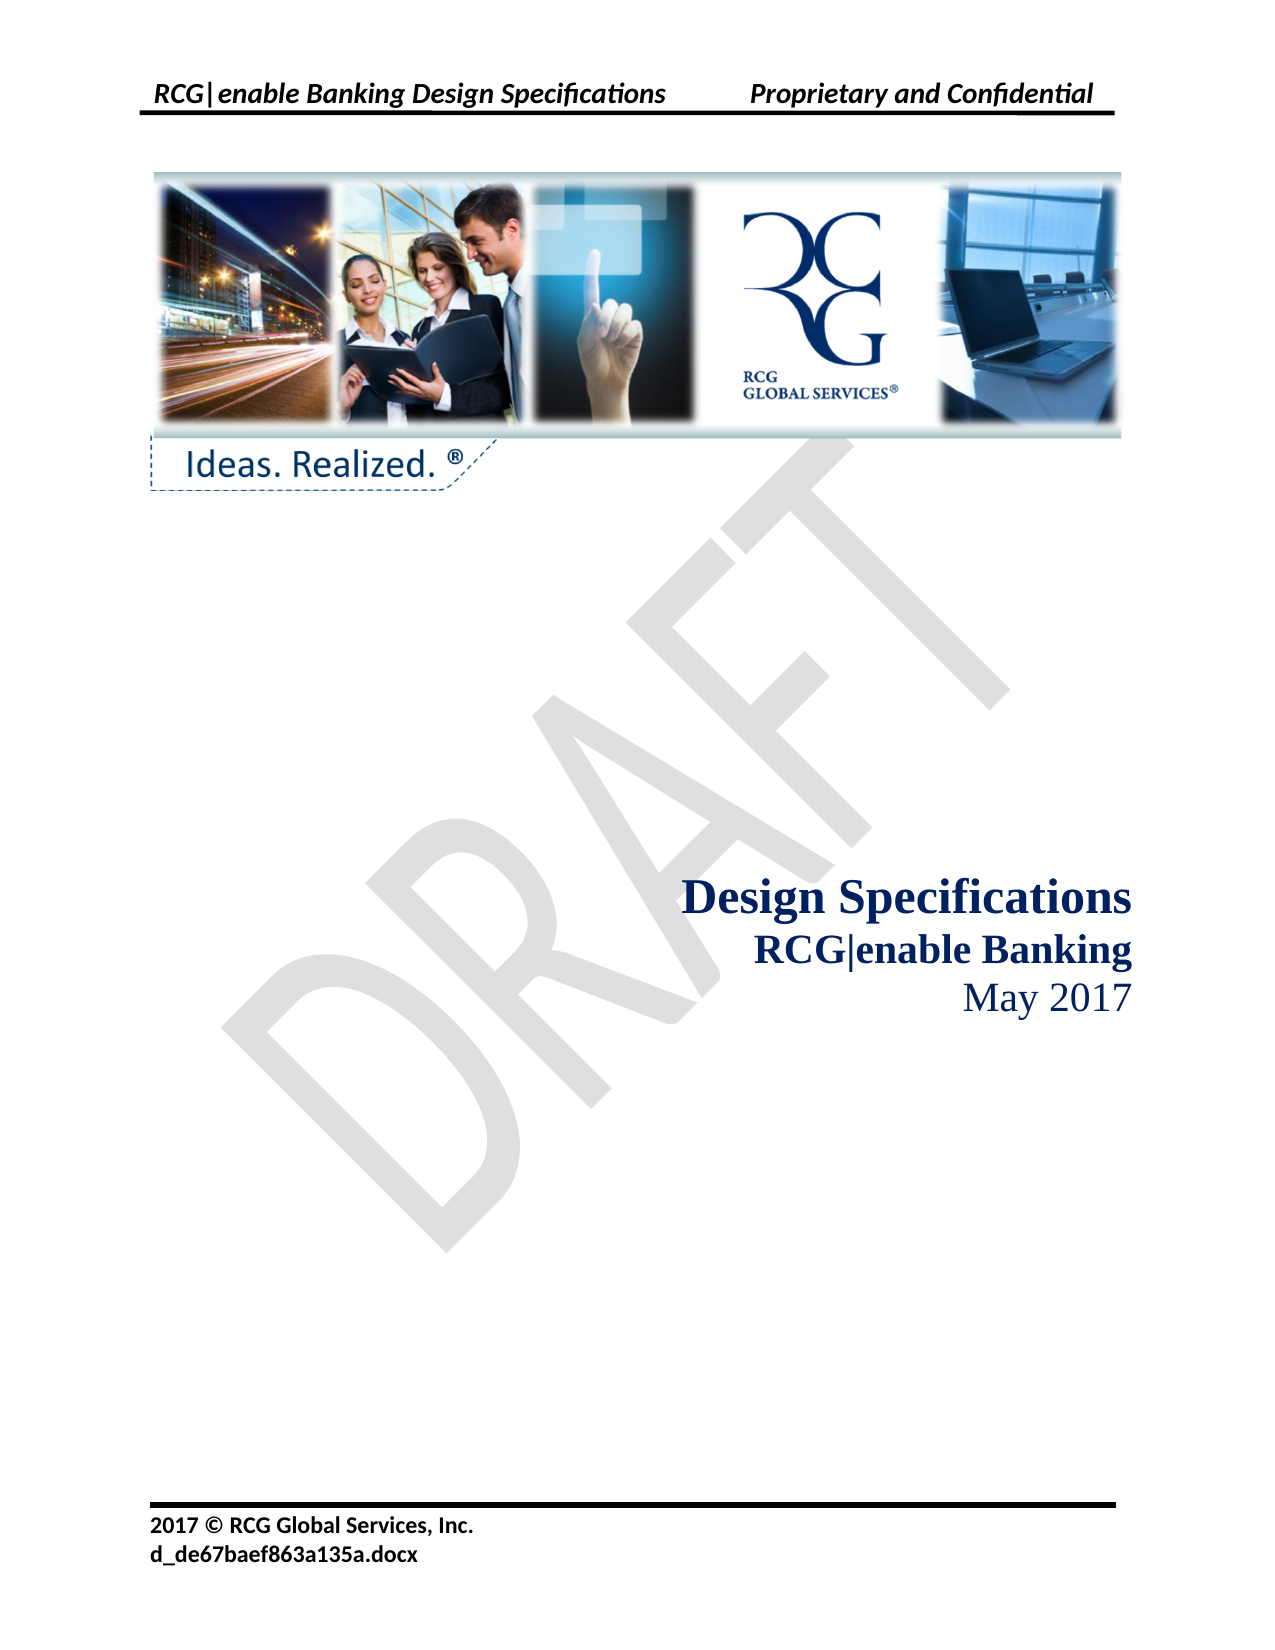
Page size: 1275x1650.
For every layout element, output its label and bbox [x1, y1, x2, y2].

picture [150, 172, 1125, 512]
